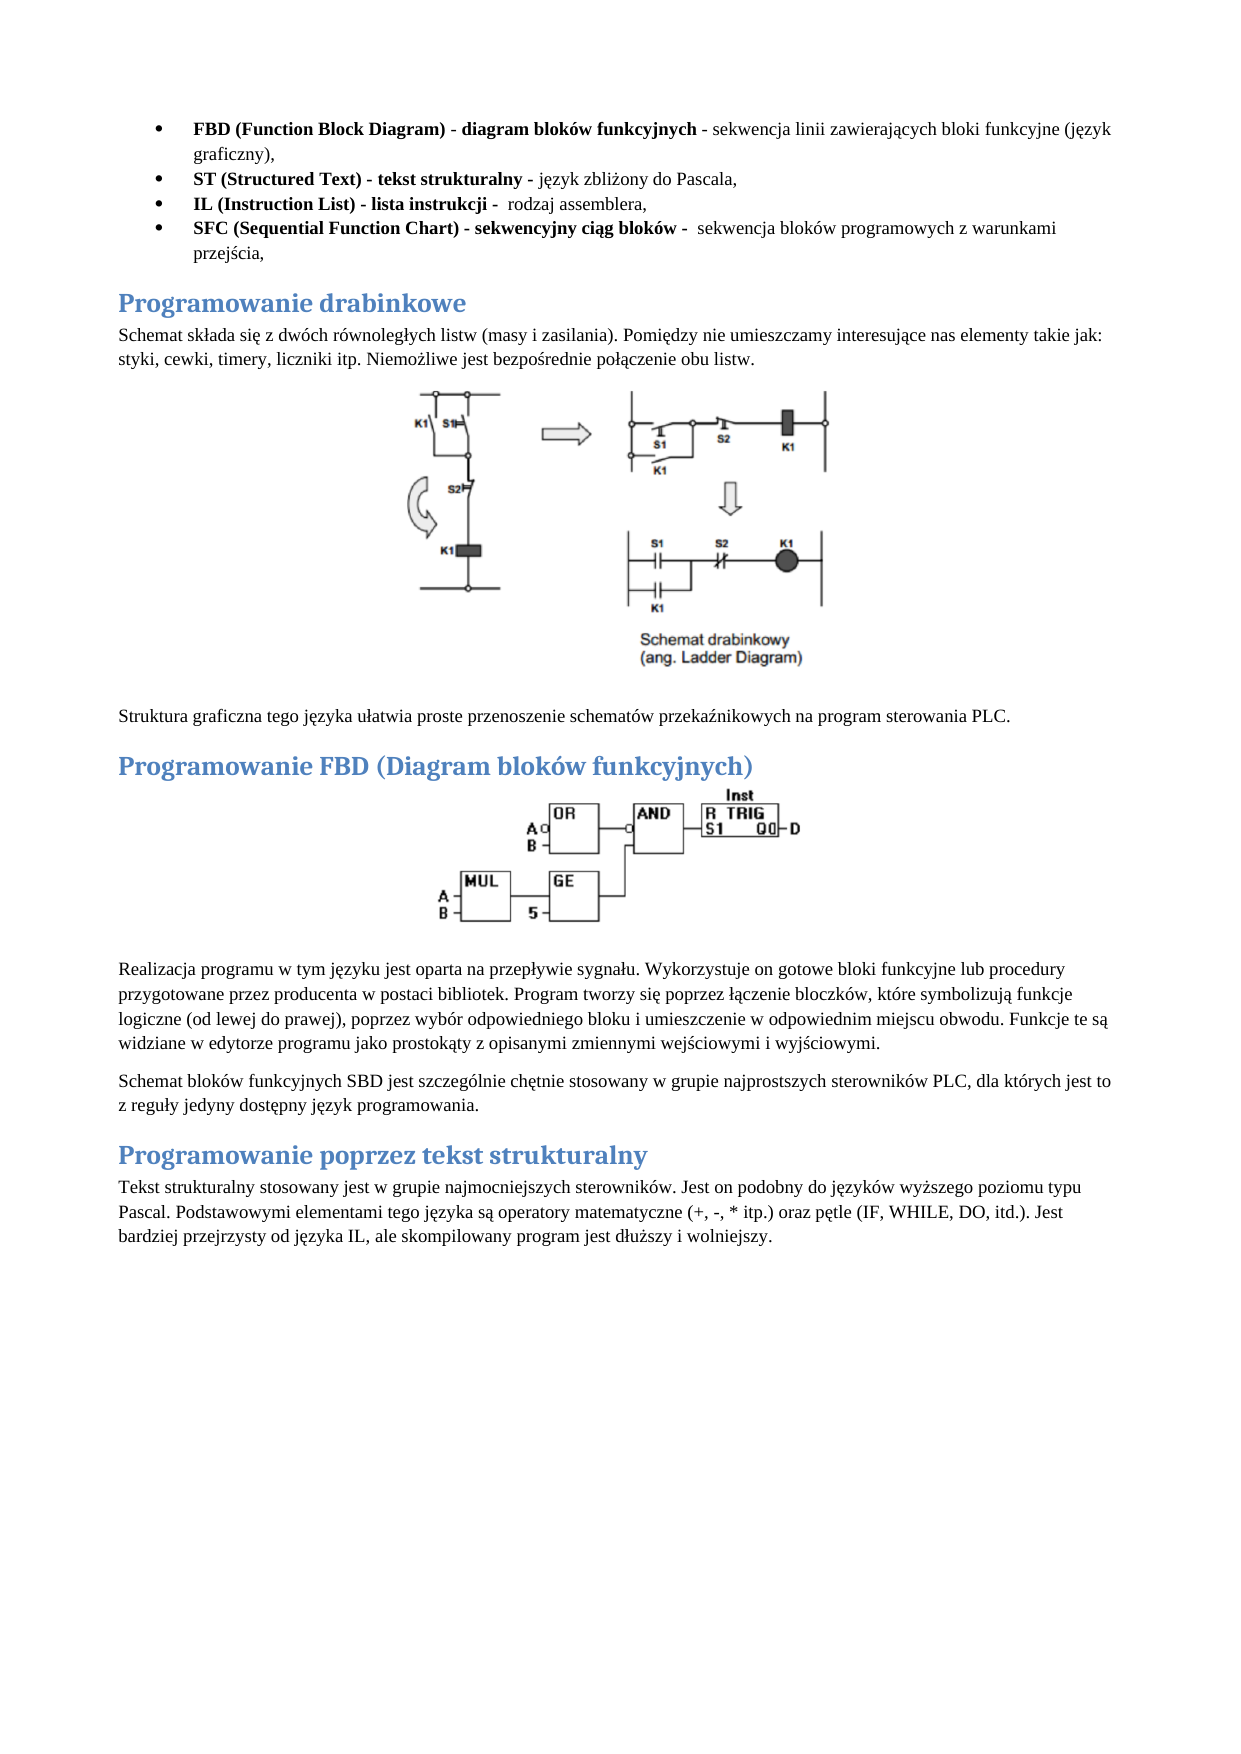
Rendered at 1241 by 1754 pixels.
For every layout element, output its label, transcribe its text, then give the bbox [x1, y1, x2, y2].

text Tekst strukturalny stosowany jest w grupie najmocniejszych sterowników. Jest on podobny do języków wyższego poziomu typu Pascal. Podstawowymi elementami tego języka są operatory matematyczne (+, -, * itp.) oraz pętle (IF, WHILE, DO, itd.). Jest bardziej przejrzysty od języka IL, ale skompilowany program jest dłuższy i wolniejszy. [118, 1176, 1122, 1247]
subtitle Programowanie drabinkowe [118, 288, 1122, 319]
text Schemat bloków funkcyjnych SBD jest szczególnie chętnie stosowany w grupie najprostszych sterowników PLC, dla których jest to z reguły jedyny dostępny język programowania. [118, 1069, 1122, 1116]
subtitle Programowanie poprzez tekst strukturalny [118, 1140, 1122, 1171]
subtitle Programowanie FBD (Diagram bloków funkcyjnych) [118, 751, 1122, 782]
list FBD (Function Block Diagram) - diagram bloków funkcyjnych - sekwencja linii zawierających bloki funkcyjne (język graficzny), [156, 118, 1122, 164]
text Realizacja programu w tym języku jest oparta na przepływie sygnału. Wykorzystuje on gotowe bloki funkcyjne lub procedury przygotowane przez producenta w postaci bibliotek. Program tworzy się poprzez łączenie bloczków, które symbolizują funkcje logiczne (od lewej do prawej), poprzez wybór odpowiedniego bloku i umieszczenie w odpowiednim miejscu obwodu. Funkcje te są widziane w edytorze programu jako prostokąty z opisanymi zmiennymi wejściowymi i wyjściowymi. [118, 958, 1122, 1054]
list SFC (Sequential Function Chart) - sekwencyjny ciąg bloków - sekwencja bloków programowych z warunkami przejścia, [156, 217, 1122, 264]
text Struktura graficzna tego języka ułatwia proste przenoszenie schematów przekaźnikowych na program sterowania PLC. [118, 705, 1122, 726]
list ST (Structured Text) - tekst strukturalny - język zbliżony do Pascala, [156, 168, 1122, 189]
list IL (Instruction List) - lista instrukcji - rodzaj assemblera, [156, 192, 1122, 214]
picture [397, 385, 843, 681]
picture [430, 786, 811, 934]
text Schemat składa się z dwóch równoległych listw (masy i zasilania). Pomiędzy nie umieszczamy interesujące nas elementy takie jak: styki, cewki, timery, liczniki itp. Niemożliwe jest bezpośrednie połączenie obu listw. [118, 323, 1122, 370]
